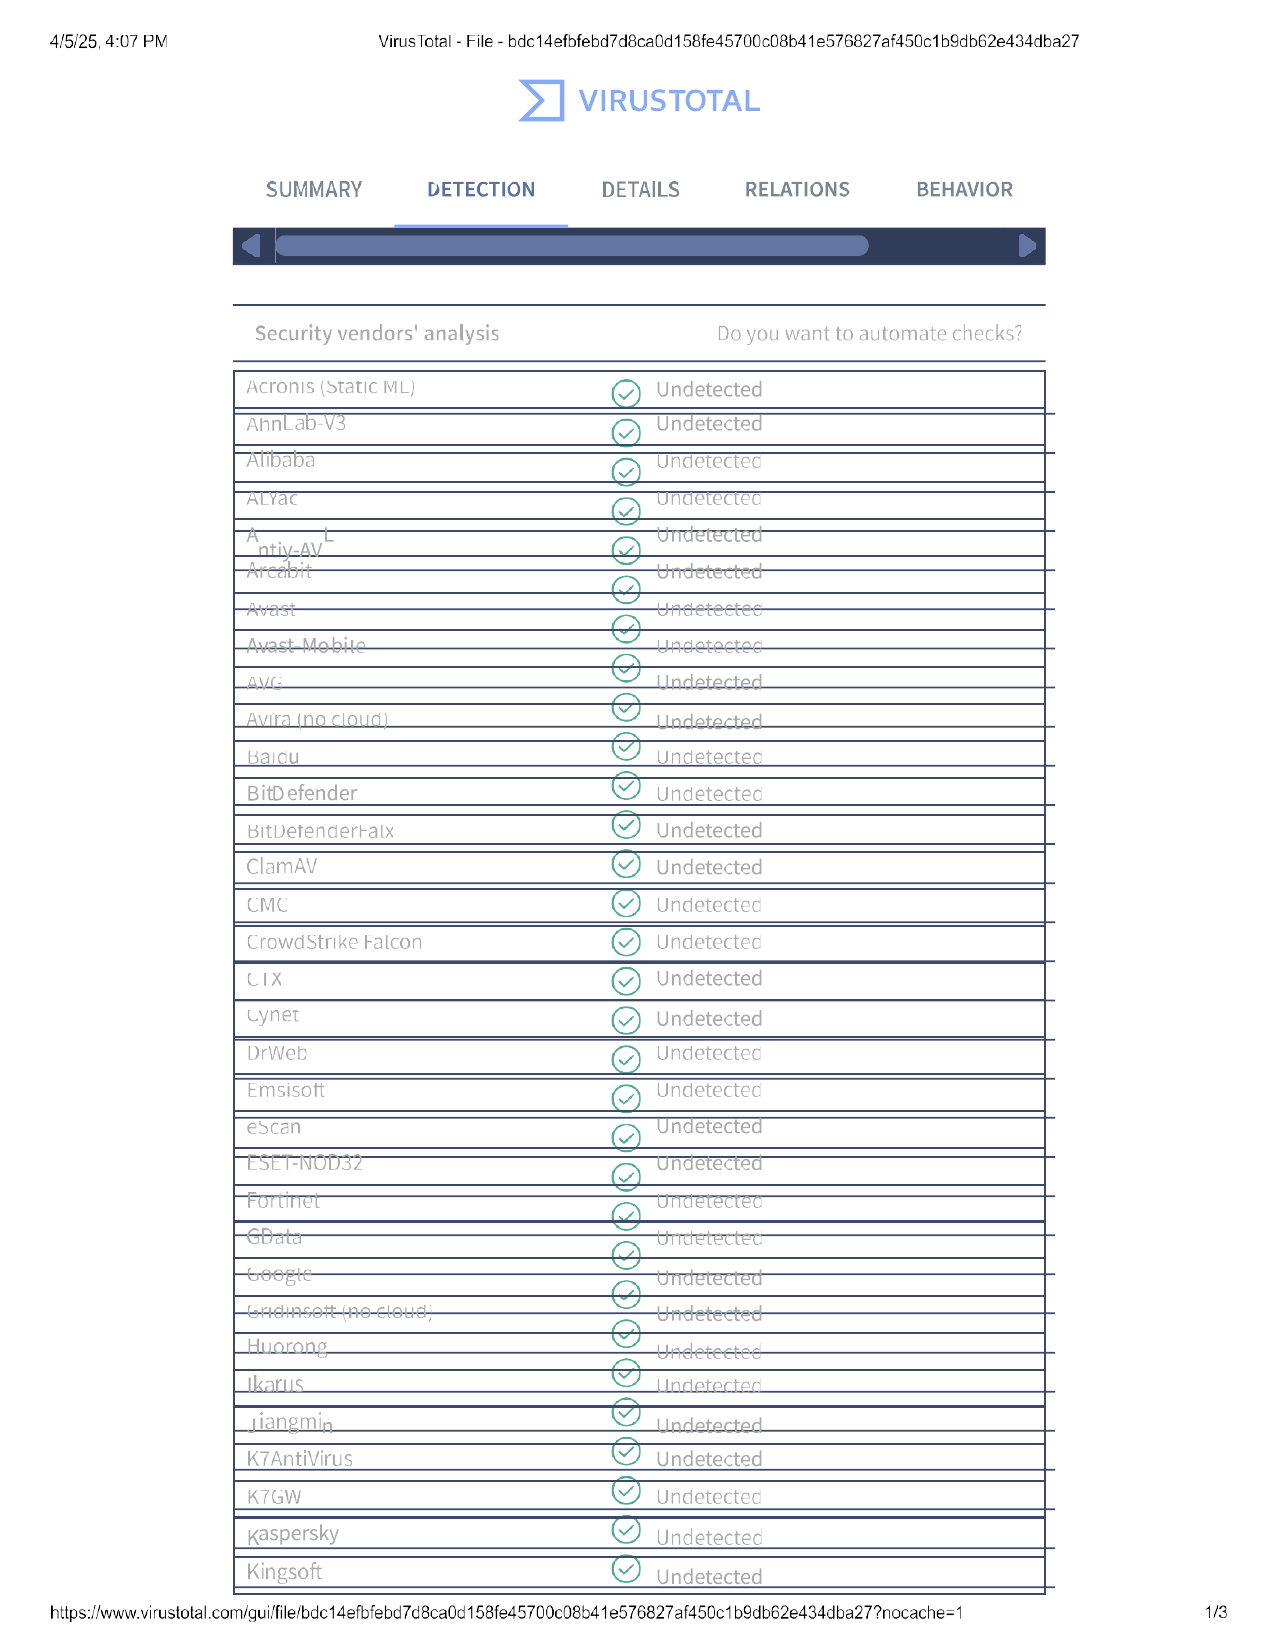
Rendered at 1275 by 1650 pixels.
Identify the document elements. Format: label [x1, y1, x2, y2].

picture [266, 1562, 322, 1584]
table_cell [235, 1259, 1044, 1295]
picture [248, 1191, 288, 1208]
picture [246, 562, 286, 578]
table_cell [235, 927, 1044, 962]
picture [277, 1412, 321, 1434]
table_cell [235, 1445, 1044, 1479]
picture [247, 1228, 259, 1244]
picture [246, 450, 269, 467]
picture [657, 1379, 761, 1393]
table_cell [235, 1075, 1044, 1109]
picture [351, 640, 365, 653]
table_cell [235, 742, 1044, 777]
picture [144, 35, 167, 47]
picture [256, 324, 499, 345]
picture [246, 603, 296, 616]
table_cell [235, 1371, 1044, 1405]
picture [294, 450, 314, 467]
table_cell [235, 1038, 1044, 1072]
table_cell [235, 853, 1044, 888]
picture [247, 898, 288, 912]
table_cell [235, 483, 1044, 518]
table_cell [235, 1112, 1044, 1147]
table_cell [235, 631, 1044, 666]
picture [467, 35, 493, 47]
picture [657, 1046, 761, 1060]
picture [247, 1305, 432, 1322]
table_cell [235, 1186, 1044, 1220]
picture [657, 1490, 761, 1504]
picture [248, 1562, 264, 1579]
table_header [235, 372, 1044, 407]
picture [294, 181, 307, 197]
picture [657, 935, 761, 949]
table_cell [235, 557, 1044, 592]
table_cell [235, 1223, 1044, 1257]
picture [1019, 234, 1036, 257]
picture [657, 455, 761, 468]
picture [284, 414, 304, 430]
picture [254, 1375, 274, 1392]
table_cell [235, 668, 1044, 703]
picture [291, 1193, 320, 1208]
picture [329, 1154, 362, 1170]
table_cell [235, 816, 1044, 851]
picture [50, 34, 100, 50]
picture [306, 413, 345, 430]
picture [603, 181, 655, 197]
picture [247, 1121, 289, 1134]
picture [248, 1450, 323, 1466]
picture [657, 1343, 761, 1359]
picture [378, 35, 461, 47]
picture [657, 1528, 762, 1545]
table_cell [235, 1558, 1044, 1586]
picture [310, 181, 362, 197]
picture [657, 492, 761, 505]
table_cell [235, 1589, 1044, 1593]
picture [248, 1083, 325, 1097]
table_cell [235, 1482, 1044, 1516]
picture [248, 751, 287, 764]
picture [657, 898, 761, 912]
picture [242, 234, 260, 257]
picture [246, 677, 282, 690]
picture [657, 1231, 762, 1245]
picture [51, 1605, 961, 1622]
table_cell [235, 409, 1044, 444]
table_cell [235, 705, 1044, 740]
picture [1205, 1605, 1227, 1618]
picture [248, 1154, 326, 1170]
table_cell [235, 1149, 1044, 1183]
picture [247, 935, 421, 949]
table_cell [235, 1334, 1044, 1368]
picture [248, 1046, 307, 1060]
picture [106, 35, 138, 47]
picture [276, 1379, 303, 1392]
picture [657, 787, 762, 801]
picture [325, 1454, 352, 1466]
picture [658, 181, 679, 197]
picture [247, 1010, 299, 1026]
table_cell [235, 890, 1044, 924]
picture [262, 1228, 301, 1244]
table_cell [235, 779, 1044, 814]
picture [248, 1490, 301, 1504]
picture [246, 492, 298, 505]
picture [247, 857, 274, 874]
picture [498, 34, 1079, 47]
picture [246, 418, 269, 431]
picture [277, 858, 317, 873]
picture [657, 1083, 761, 1097]
table_cell [235, 594, 1044, 629]
table_cell [235, 446, 1044, 481]
table_cell [235, 520, 1044, 555]
picture [288, 561, 312, 578]
picture [657, 640, 762, 653]
picture [246, 381, 414, 397]
picture [657, 603, 762, 616]
picture [246, 713, 387, 730]
table_cell [235, 1297, 1044, 1332]
picture [271, 450, 291, 467]
table_cell [235, 1408, 1044, 1443]
picture [262, 1342, 327, 1358]
picture [260, 1412, 274, 1429]
picture [718, 324, 1022, 345]
picture [266, 181, 291, 197]
table_cell [235, 1001, 1044, 1036]
picture [657, 1194, 762, 1208]
picture [248, 825, 394, 838]
table_header [235, 1519, 1044, 1556]
picture [247, 973, 282, 986]
table_cell [235, 964, 1044, 999]
picture [247, 1268, 312, 1286]
picture [657, 751, 762, 764]
